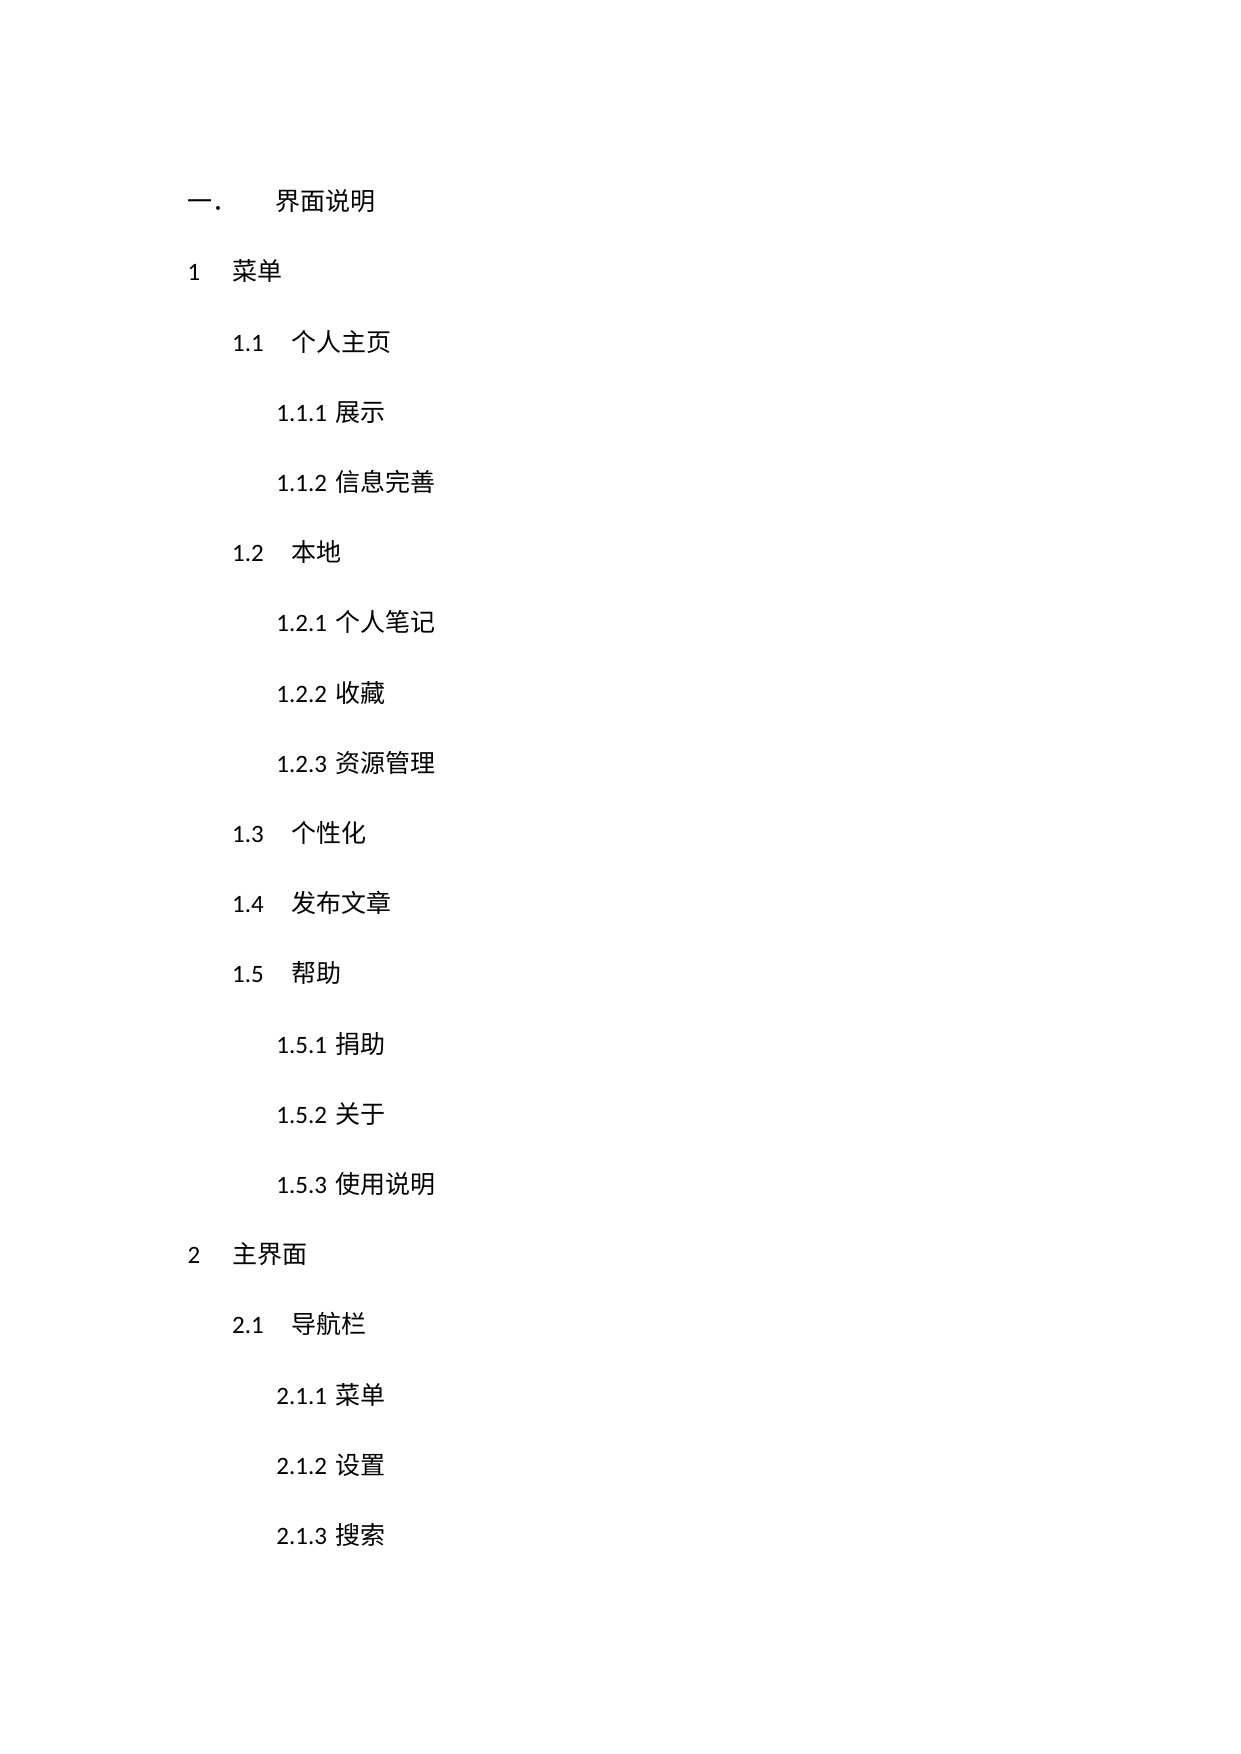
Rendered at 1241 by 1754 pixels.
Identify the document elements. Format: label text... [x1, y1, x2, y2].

list 捐助 [276, 1010, 1053, 1075]
list 设置 [276, 1431, 1053, 1496]
list 个人主页 [232, 308, 1053, 373]
list 搜索 [276, 1501, 1053, 1566]
list 发布文章 [232, 869, 1053, 934]
list 资源管理 [276, 729, 1053, 794]
list 个性化 [232, 799, 1053, 864]
list 菜单 [276, 1361, 1053, 1426]
list 菜单 [187, 237, 1053, 302]
list 个人笔记 [276, 588, 1053, 653]
list 本地 [232, 518, 1053, 583]
list 关于 [276, 1080, 1053, 1145]
list 主界面 [187, 1220, 1053, 1285]
list 收藏 [276, 659, 1053, 724]
list 使用说明 [276, 1150, 1053, 1215]
list 导航栏 [232, 1291, 1053, 1356]
list 界面说明 [187, 167, 1053, 232]
list 帮助 [232, 939, 1053, 1004]
list 展示 [276, 378, 1053, 443]
list 信息完善 [276, 448, 1053, 513]
